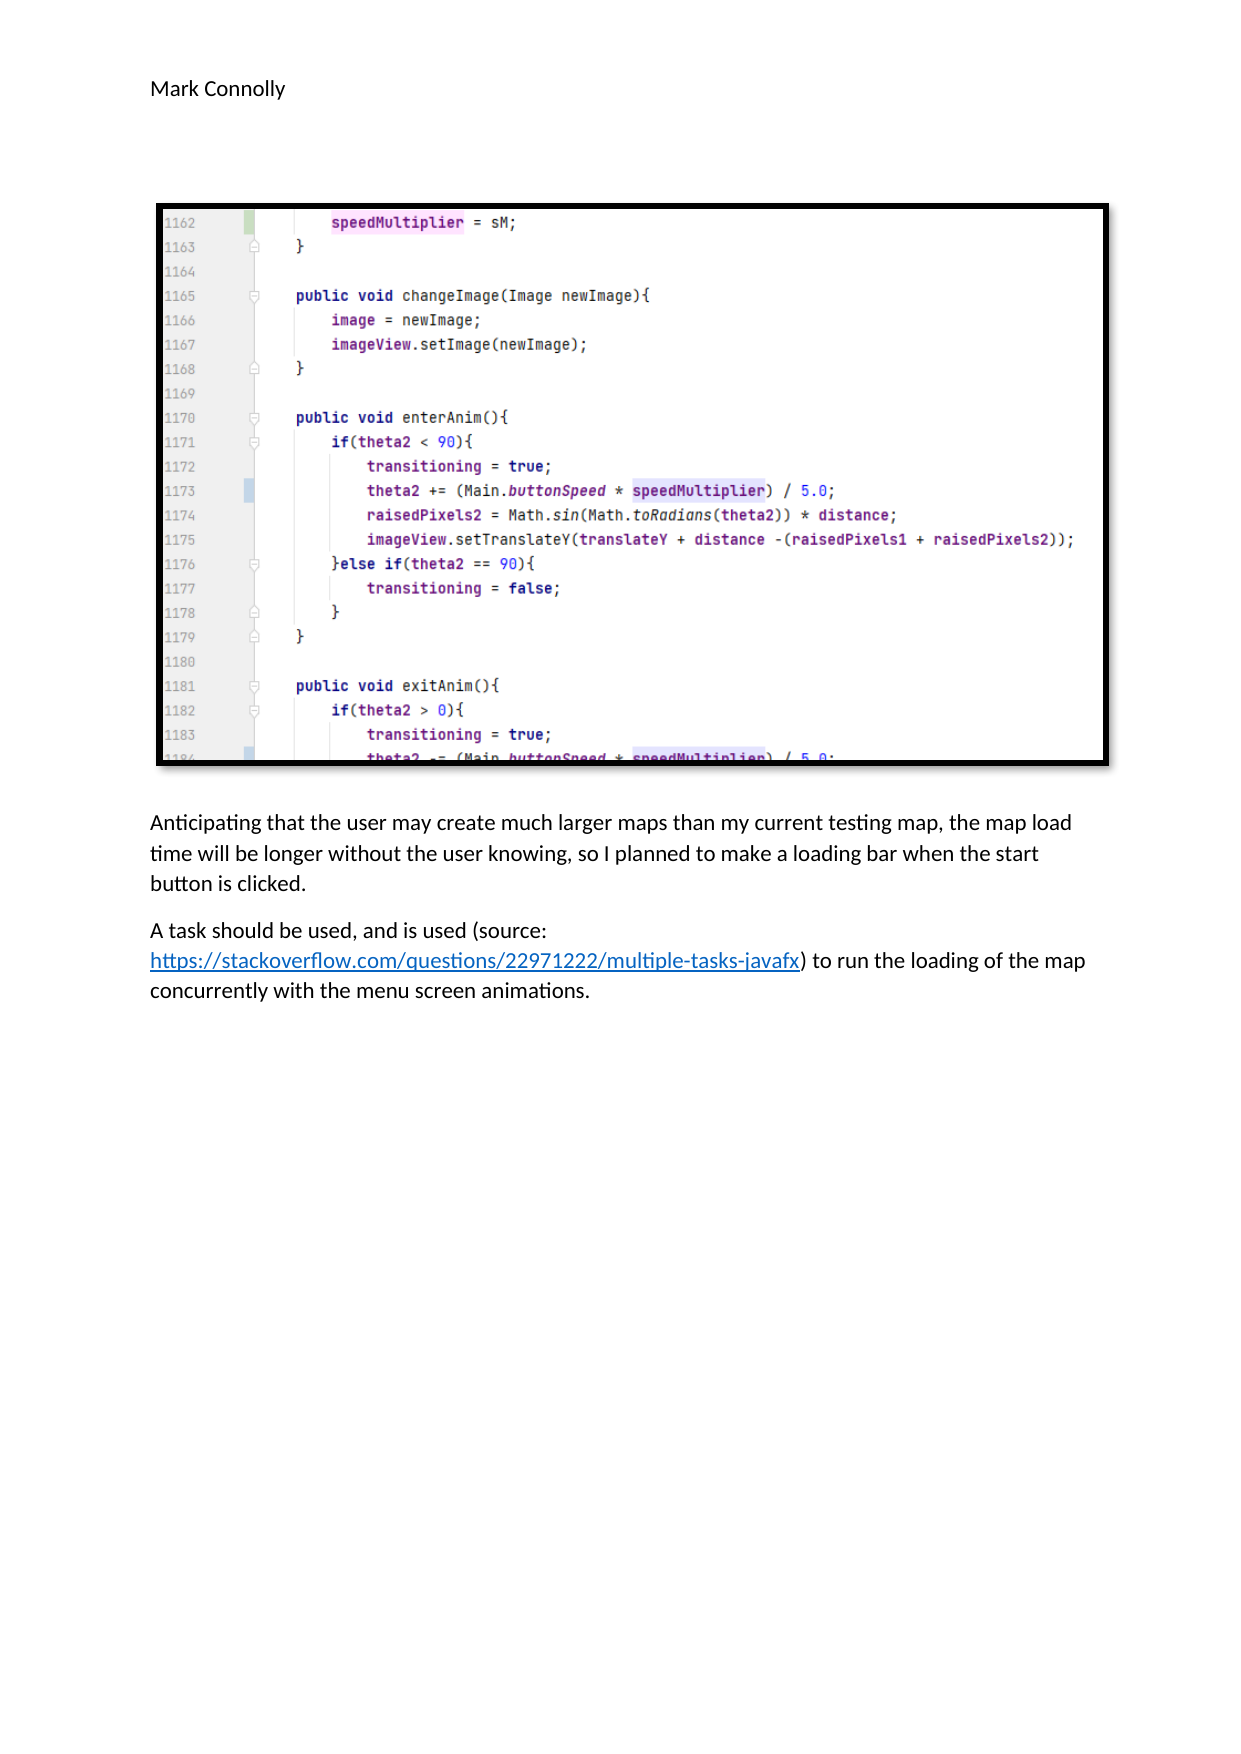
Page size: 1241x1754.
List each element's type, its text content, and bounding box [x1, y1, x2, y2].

text A task should be used, and is used (source: https://stackoverflow.com/questions/22971222/multiple-tasks-javafx) to run the loading of the map concurrently with the menu screen animations. [150, 916, 1090, 1004]
picture [163, 209, 1103, 760]
